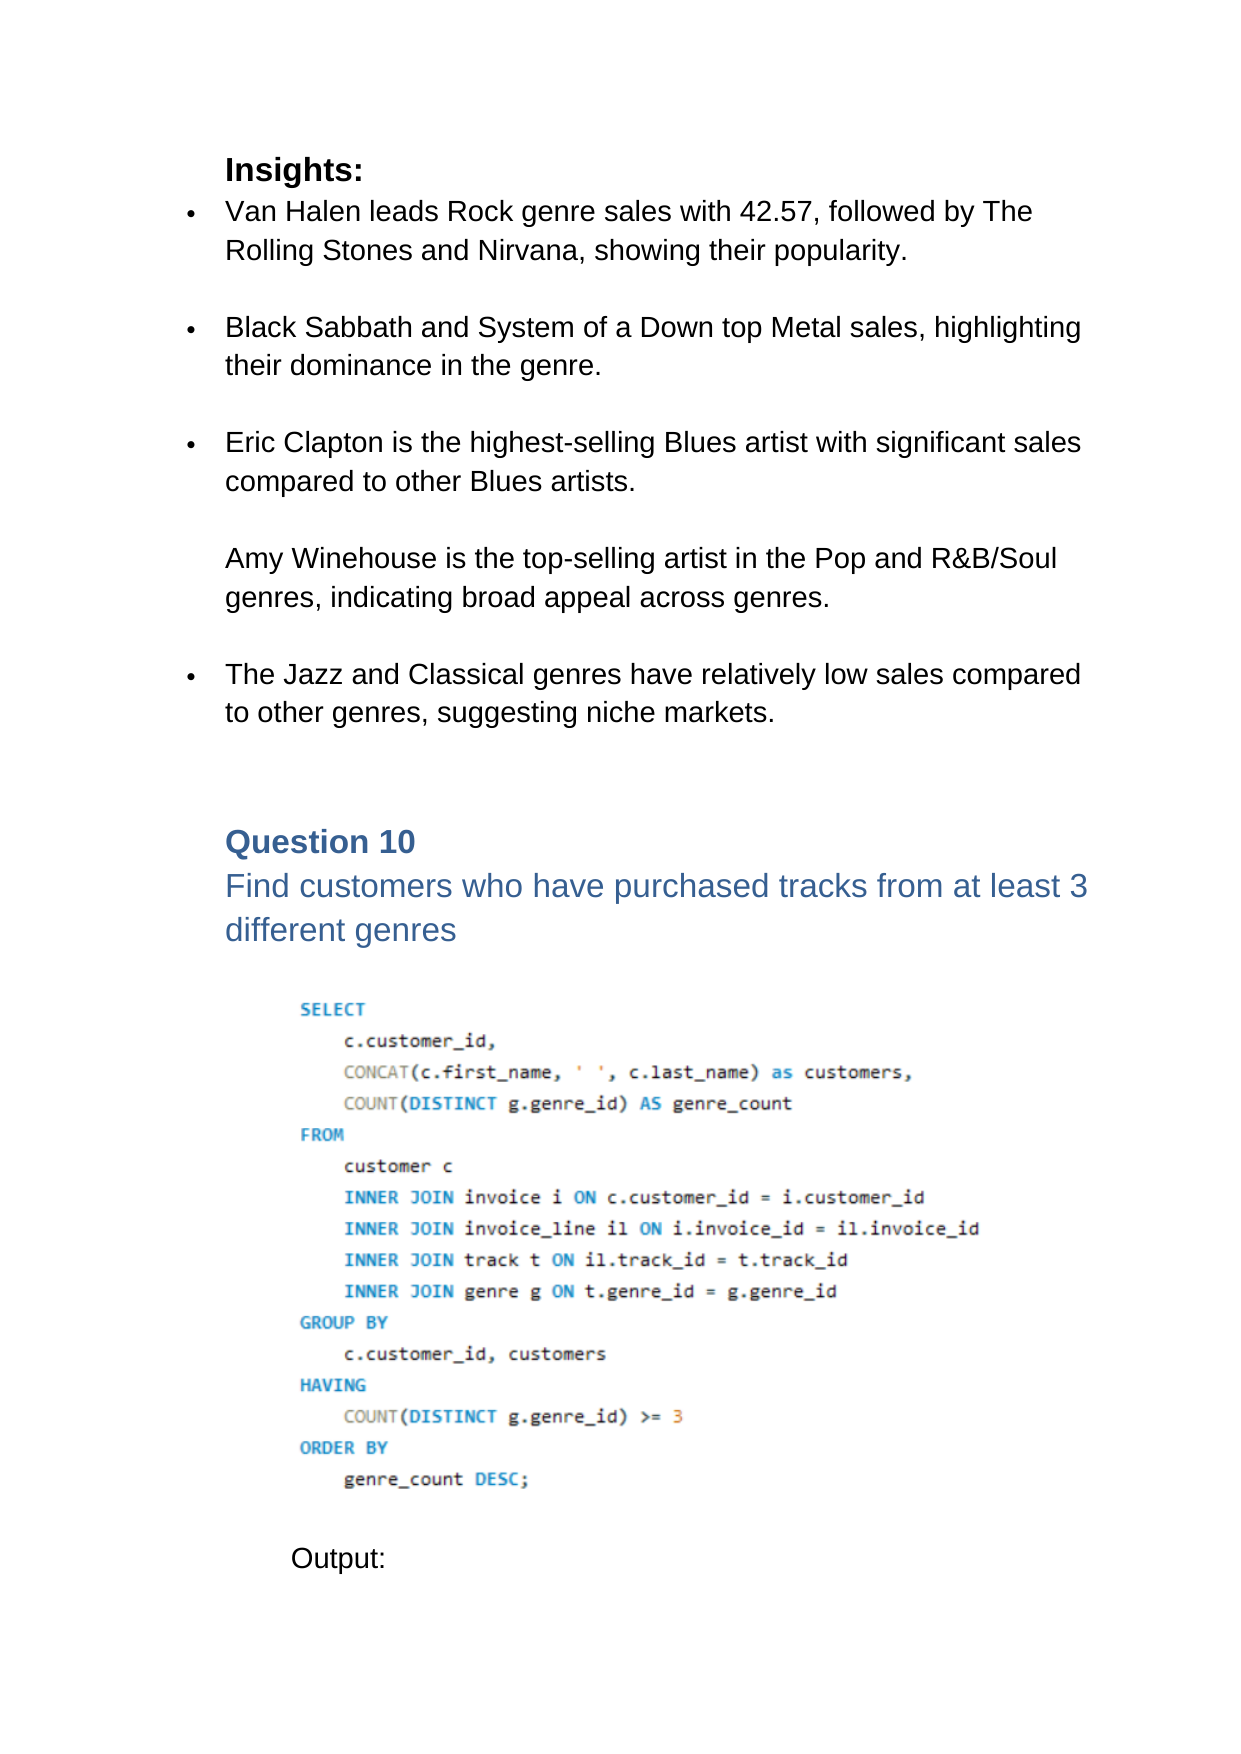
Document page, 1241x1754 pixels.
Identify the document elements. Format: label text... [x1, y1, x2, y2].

list Insights: [225, 150, 1090, 188]
list Eric Clapton is the highest-selling Blues artist with significant sales compared to other Blues artists. [187, 425, 1090, 497]
picture [290, 998, 994, 1499]
list Black Sabbath and System of a Down top Metal sales, highlighting their dominance in the genre. [187, 310, 1090, 382]
list Amy Winehouse is the top-selling artist in the Pop and R&B/Soul genres, indicating broad appeal across genres. [225, 541, 1090, 613]
text Output: [291, 1541, 1090, 1575]
list Van Halen leads Rock genre sales with 42.57, followed by The Rolling Stones and Nirvana, showing their popularity. [187, 194, 1090, 266]
text Find customers who have purchased tracks from at least 3 different genres [225, 866, 1090, 949]
list The Jazz and Classical genres have relatively low sales compared to other genres, suggesting niche markets. [187, 657, 1090, 729]
list Question 10 [225, 822, 1090, 861]
